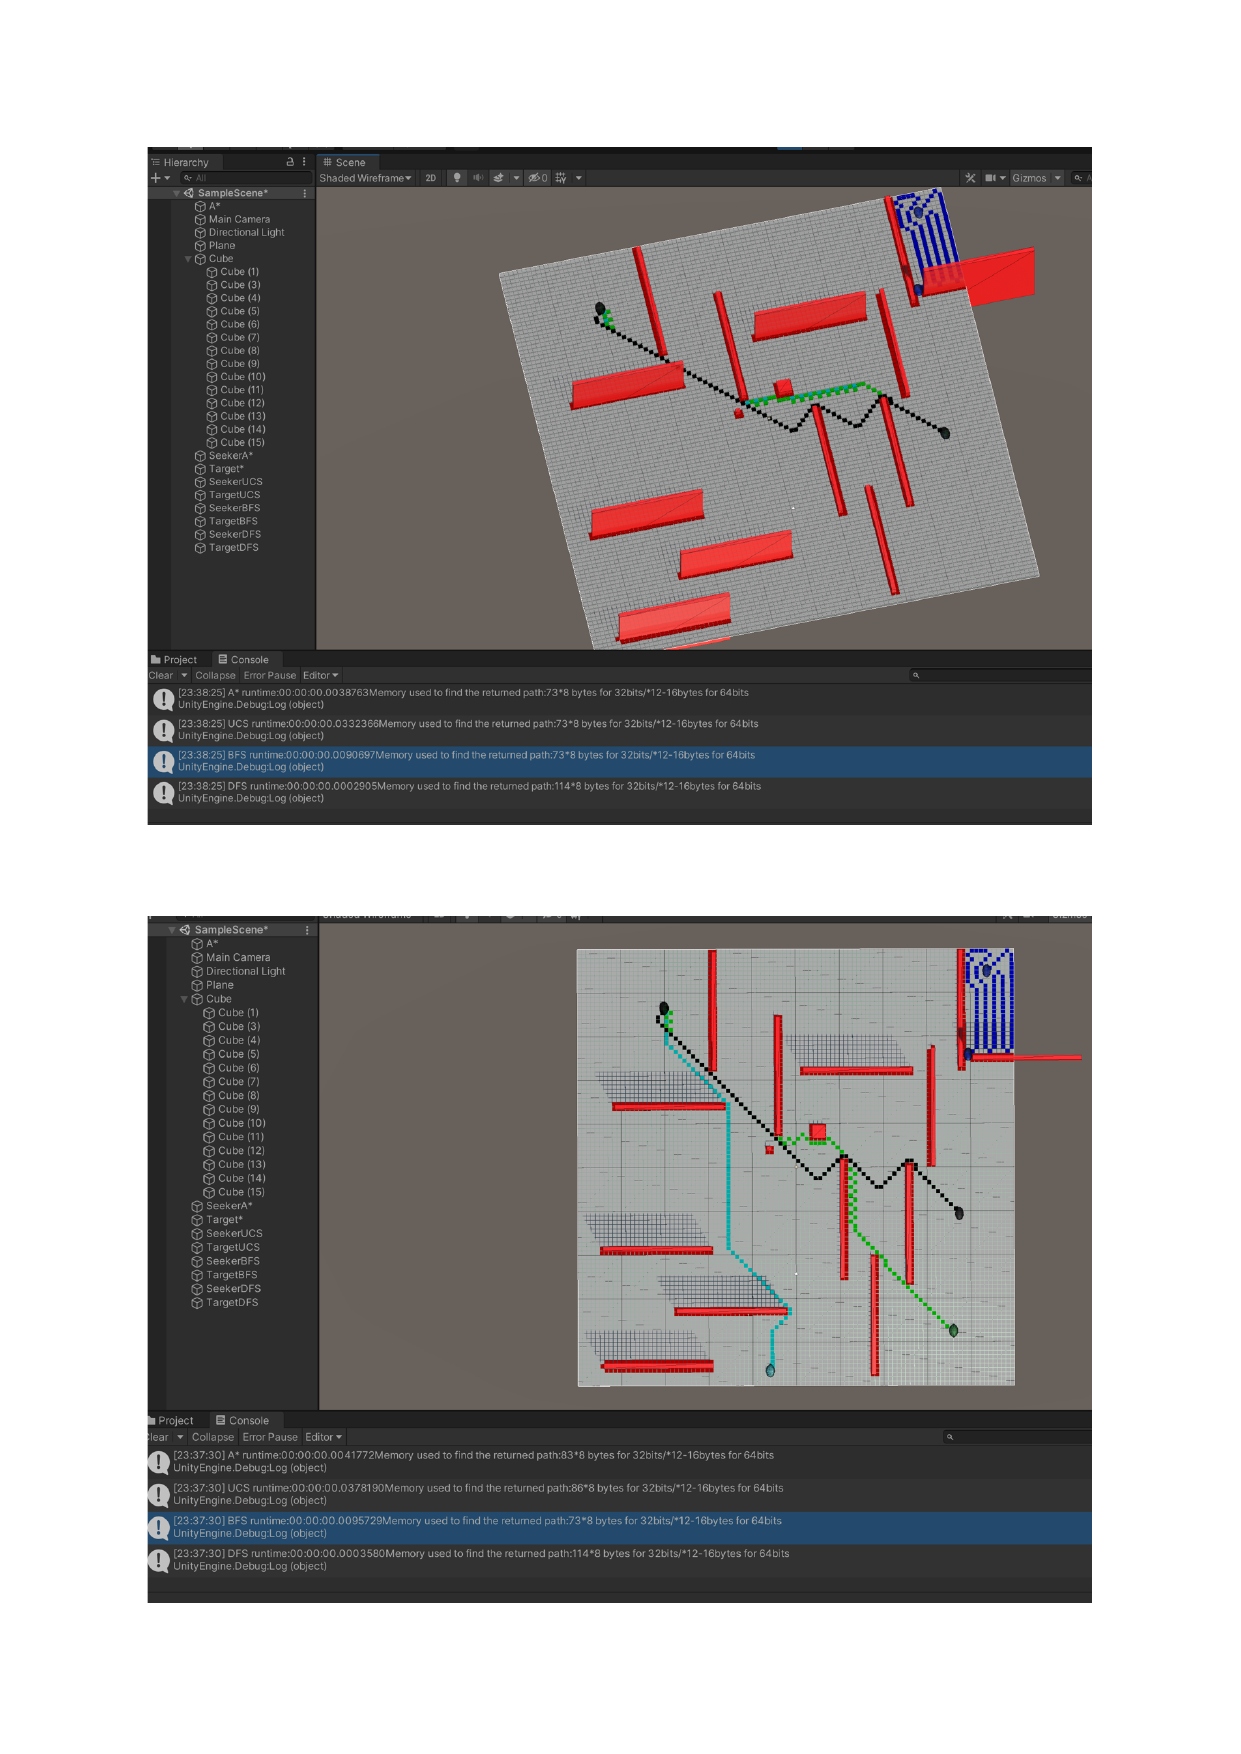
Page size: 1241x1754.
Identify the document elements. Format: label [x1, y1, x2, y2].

picture [147, 916, 1092, 1603]
picture [147, 147, 1092, 825]
